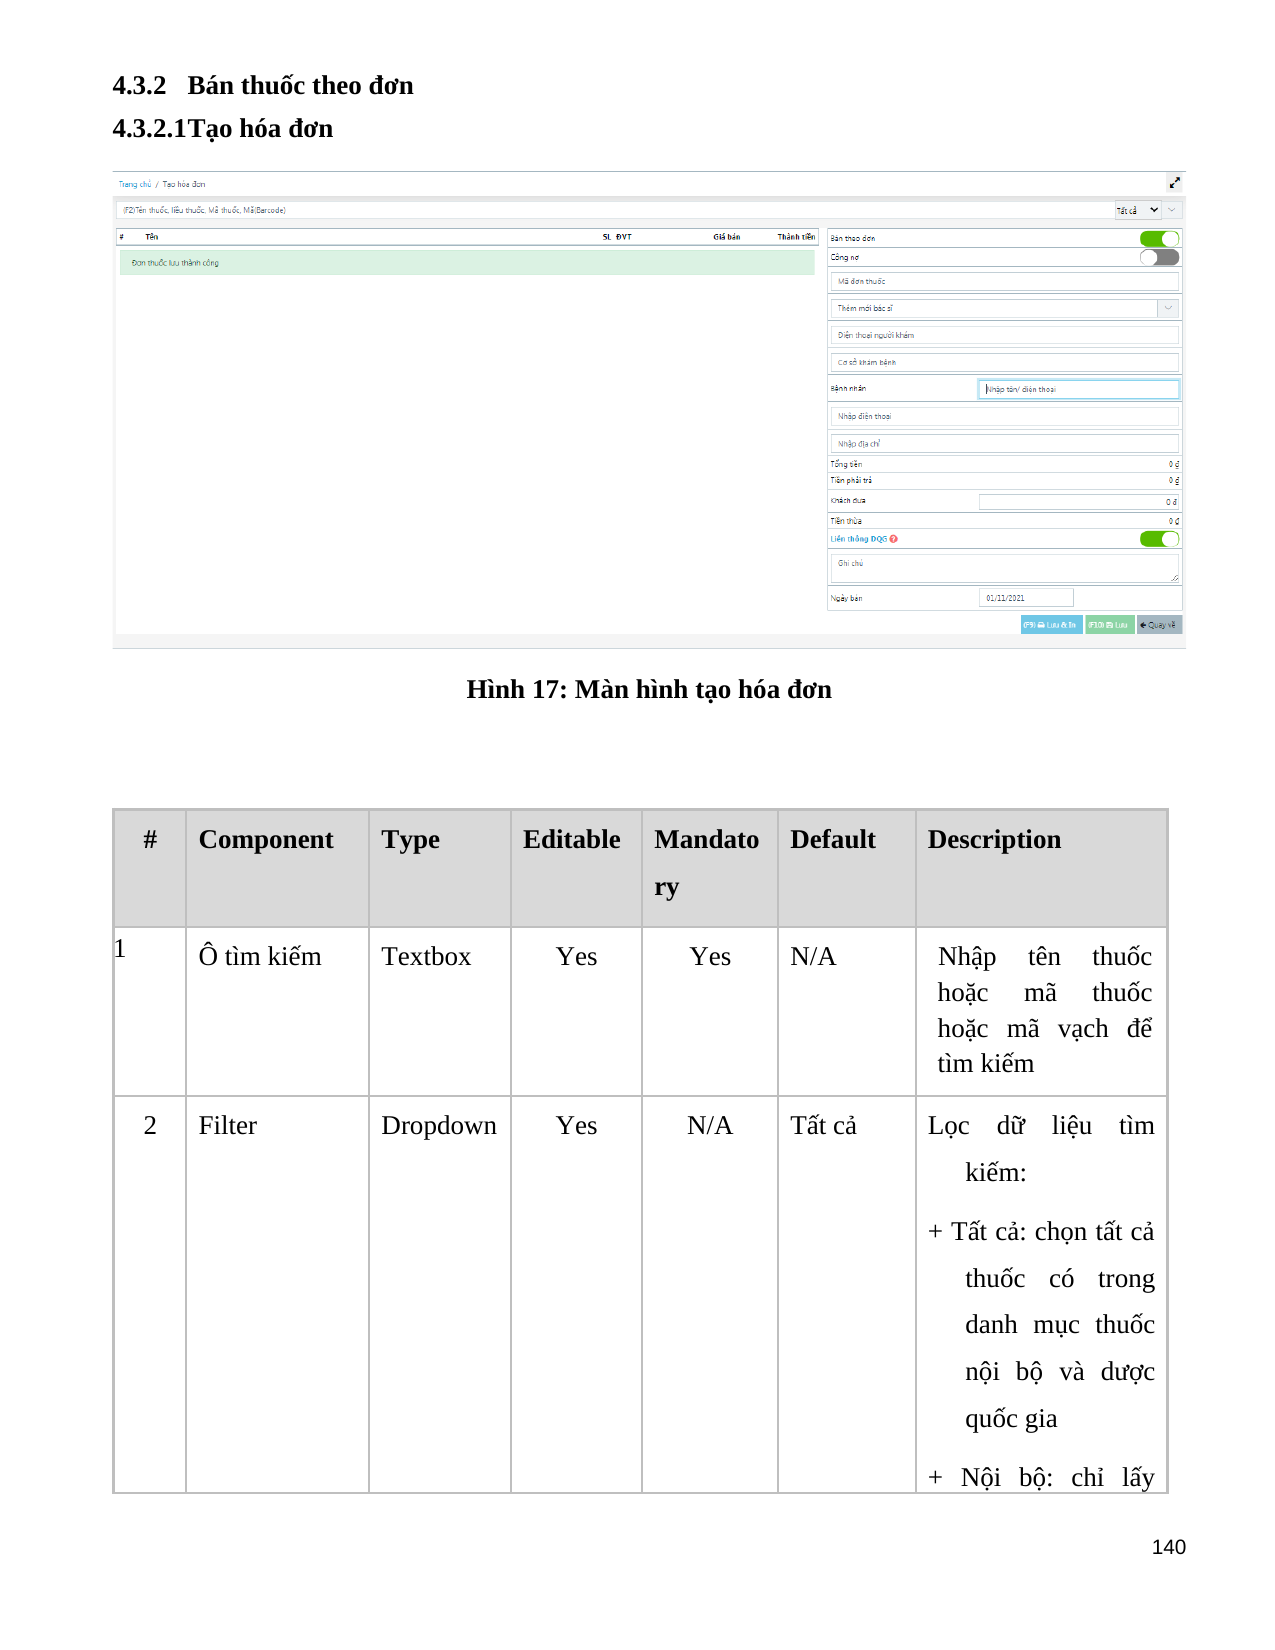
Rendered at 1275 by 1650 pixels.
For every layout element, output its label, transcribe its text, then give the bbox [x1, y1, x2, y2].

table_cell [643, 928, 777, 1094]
subtitle Bán thuốc theo đơn [112, 69, 1186, 100]
picture [112, 171, 1187, 649]
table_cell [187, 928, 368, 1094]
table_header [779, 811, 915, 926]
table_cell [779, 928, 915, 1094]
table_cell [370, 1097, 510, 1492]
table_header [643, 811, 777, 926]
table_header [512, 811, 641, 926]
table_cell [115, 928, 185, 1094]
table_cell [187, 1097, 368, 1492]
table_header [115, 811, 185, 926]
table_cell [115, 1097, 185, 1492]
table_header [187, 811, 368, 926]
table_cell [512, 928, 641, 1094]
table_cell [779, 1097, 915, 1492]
text Hình 17: Màn hình tạo hóa đơn [112, 673, 1186, 704]
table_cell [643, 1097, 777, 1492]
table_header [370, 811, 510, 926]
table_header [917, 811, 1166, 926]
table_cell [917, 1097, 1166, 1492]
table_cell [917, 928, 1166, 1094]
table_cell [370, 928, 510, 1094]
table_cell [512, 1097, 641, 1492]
subtitle Tạo hóa đơn [112, 112, 1186, 144]
